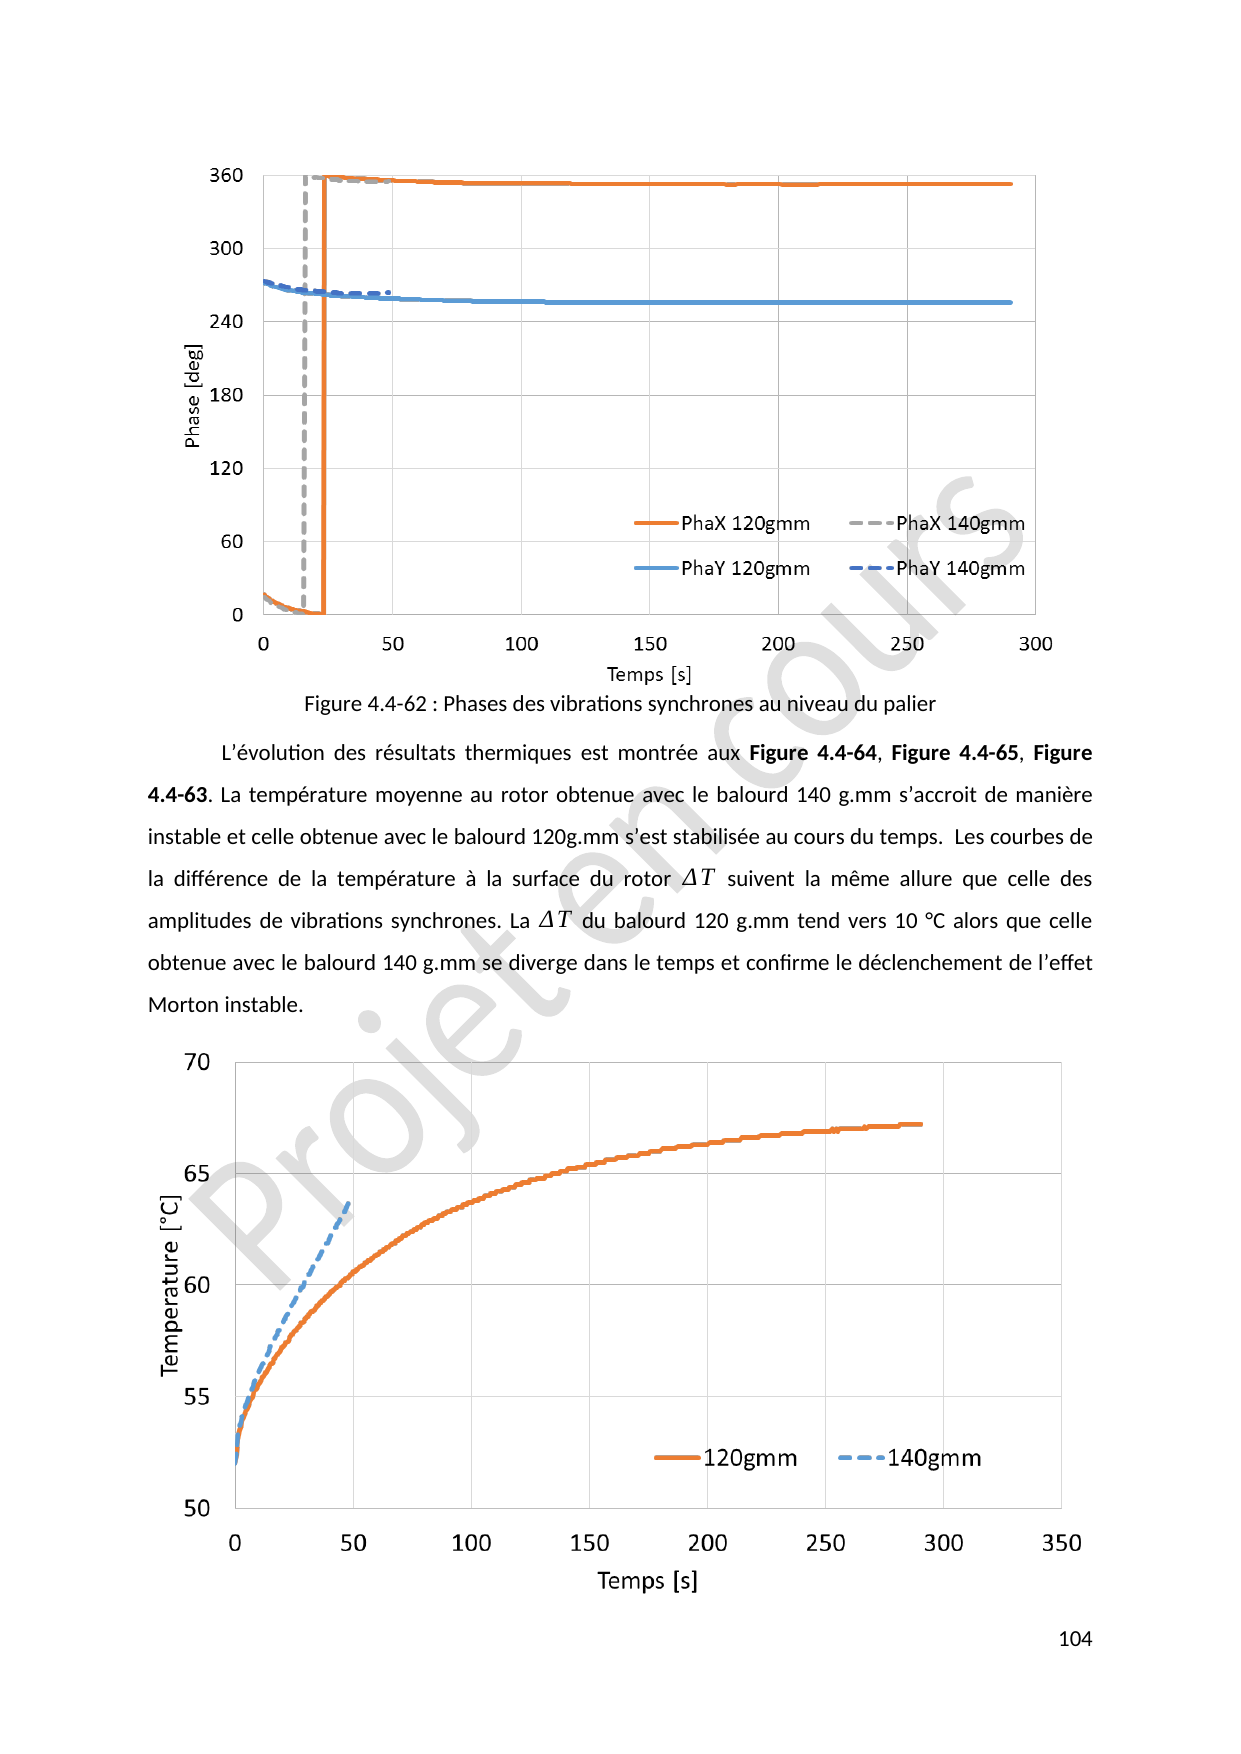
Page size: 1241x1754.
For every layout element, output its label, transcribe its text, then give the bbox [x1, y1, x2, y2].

picture [169, 147, 1071, 689]
picture [149, 1031, 1092, 1598]
